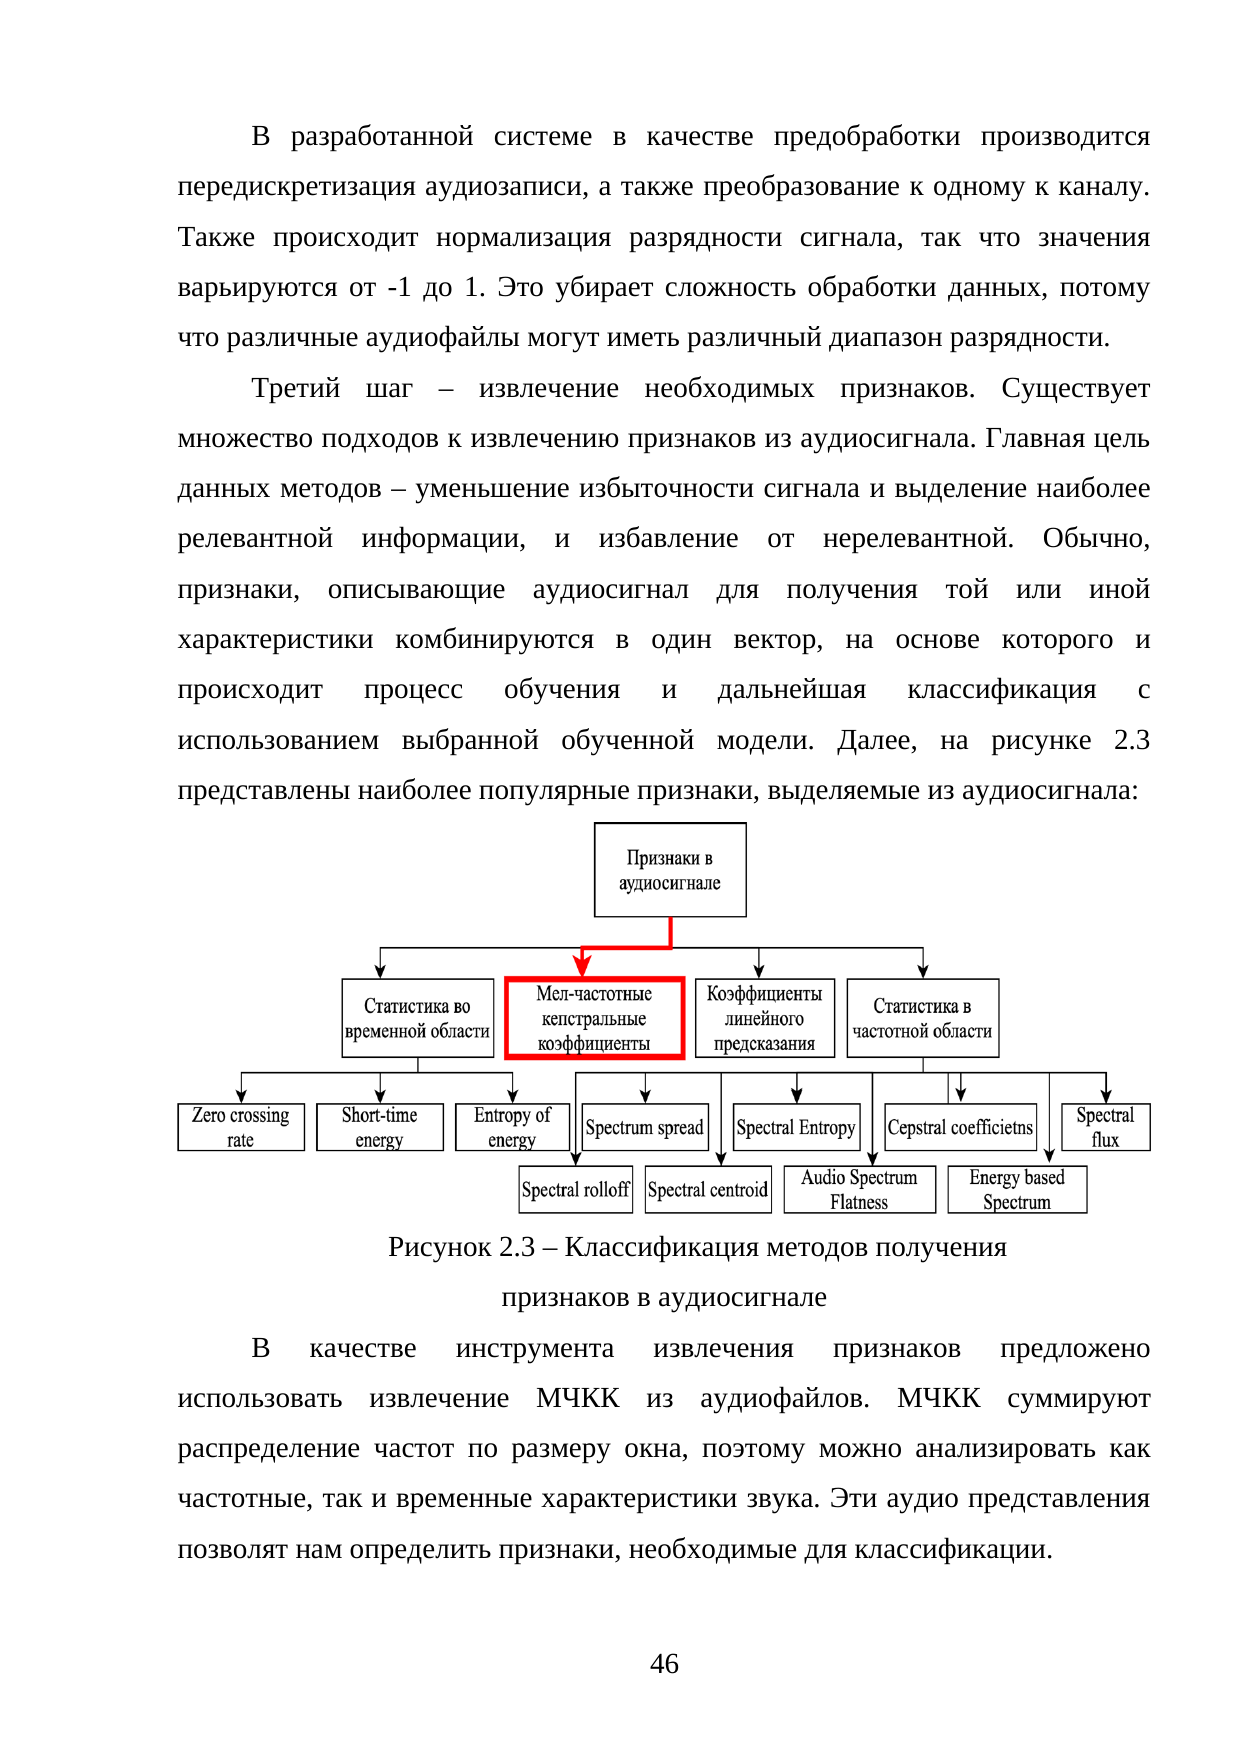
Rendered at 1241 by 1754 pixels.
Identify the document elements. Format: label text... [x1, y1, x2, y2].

text Третий шаг – извлечение необходимых признаков. Существует множество подходов к извлечению признаков из аудиосигнала. Главная цель данных методов – уменьшение избыточности сигнала и выделение наиболее релевантной информации, и избавление от нерелевантной. Обычно, признаки, описывающие аудиосигнал для получения той или иной характеристики комбинируются в один вектор, на основе которого и происходит процесс обучения и дальнейшая классификация с использованием выбранной обученной модели. Далее, на рисунке 2.3 представлены наиболее популярные признаки, выделяемые из аудиосигнала: [177, 370, 1152, 806]
text В разработанной системе в качестве предобработки производится передискретизация аудиозаписи, а также преобразование к одному к каналу. Также происходит нормализация разрядности сигнала, так что значения варьируются от -1 до 1. Это убирает сложность обработки данных, потому что различные аудиофайлы могут иметь различный диапазон разрядности. [177, 118, 1152, 353]
text Рисунок 2.3 – Классификация методов получения признаков в аудиосигнале [177, 1229, 1152, 1313]
text В качестве инструмента извлечения признаков предложено использовать извлечение МЧКК из аудиофайлов. МЧКК суммируют распределение частот по размеру окна, поэтому можно анализировать как частотные, так и временные характеристики звука. Эти аудио представления позволят нам определить признаки, необходимые для классификации. [177, 1330, 1152, 1564]
picture [177, 822, 1152, 1215]
